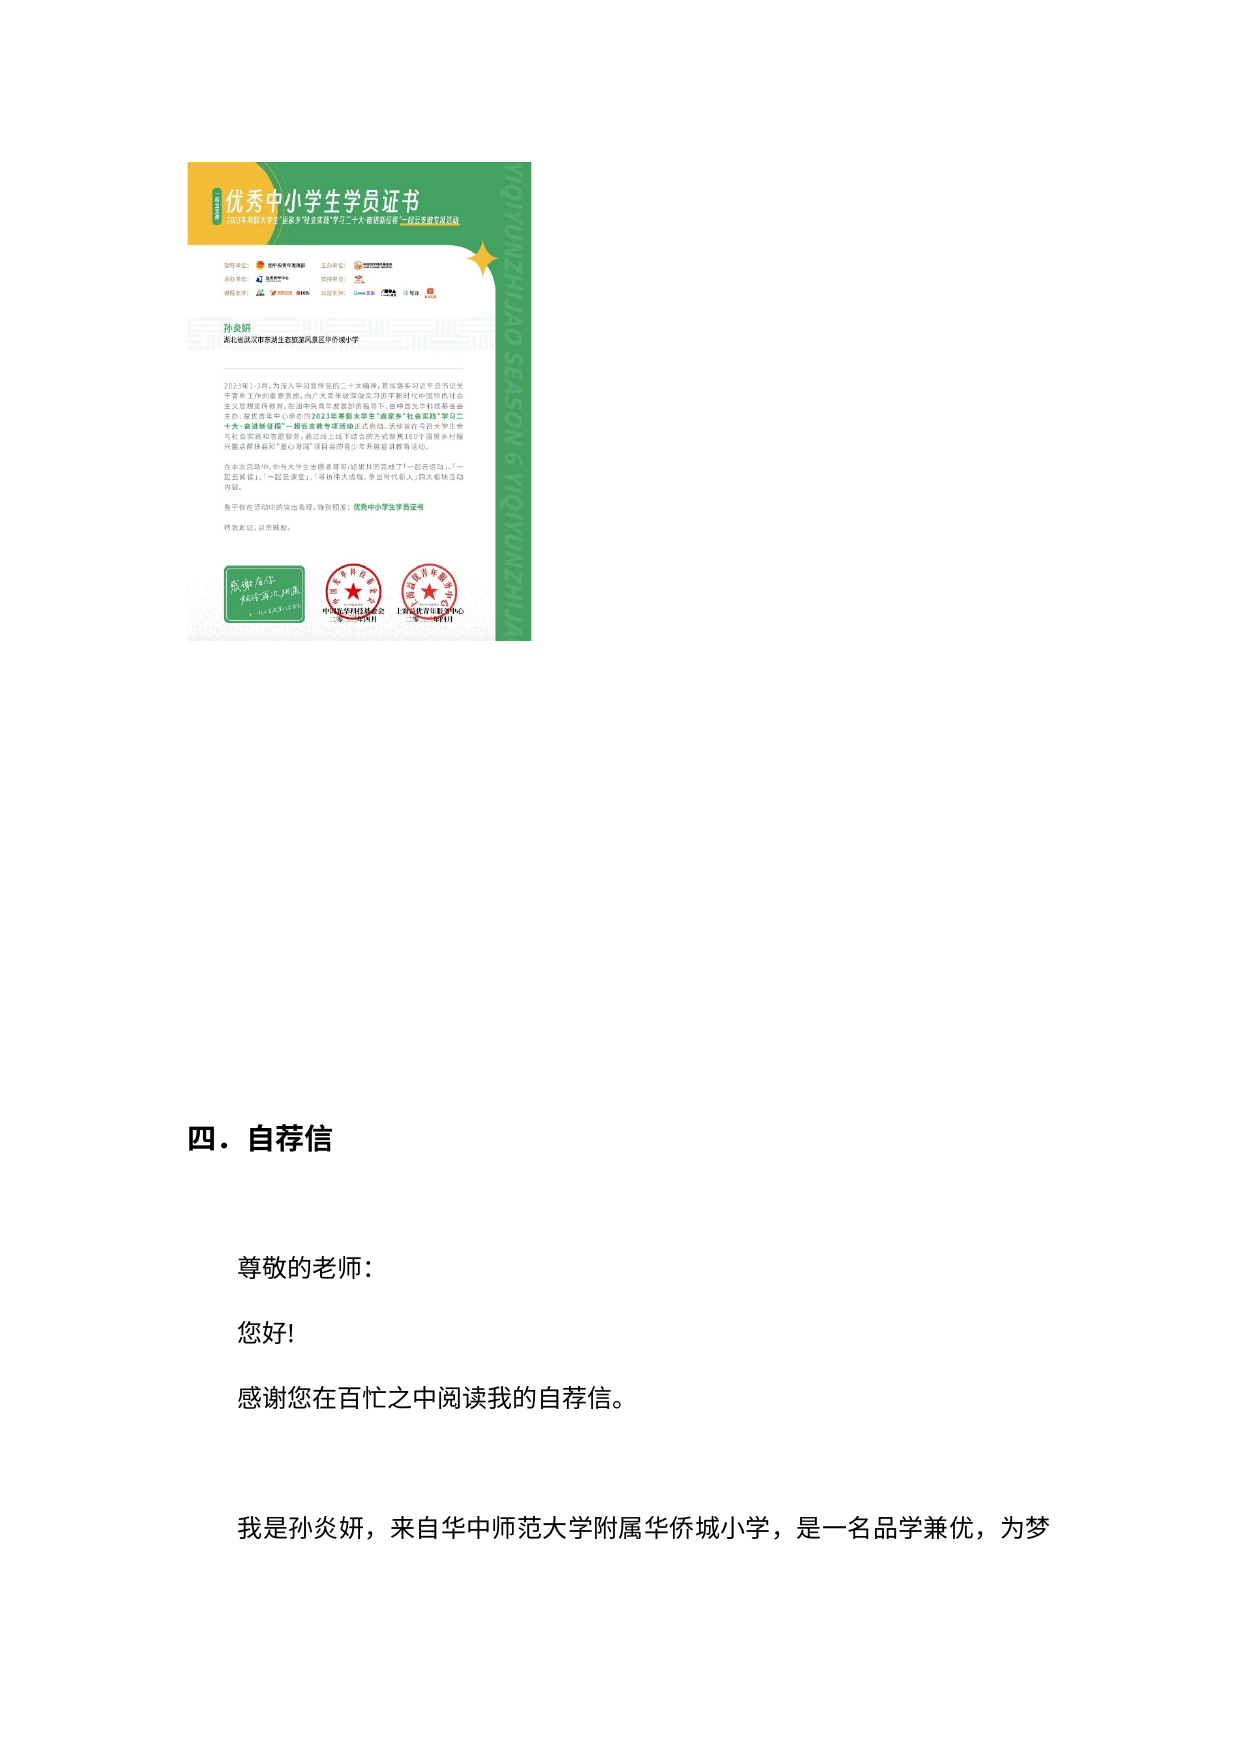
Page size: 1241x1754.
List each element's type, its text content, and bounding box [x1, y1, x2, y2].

text 您好! [187, 1299, 1053, 1364]
text 四．自荐信 [187, 1104, 1053, 1169]
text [187, 1494, 1053, 1559]
text 感谢您在百忙之中阅读我的自荐信。 [187, 1364, 1053, 1429]
picture [187, 162, 532, 641]
text 尊敬的老师： [187, 1234, 1053, 1299]
